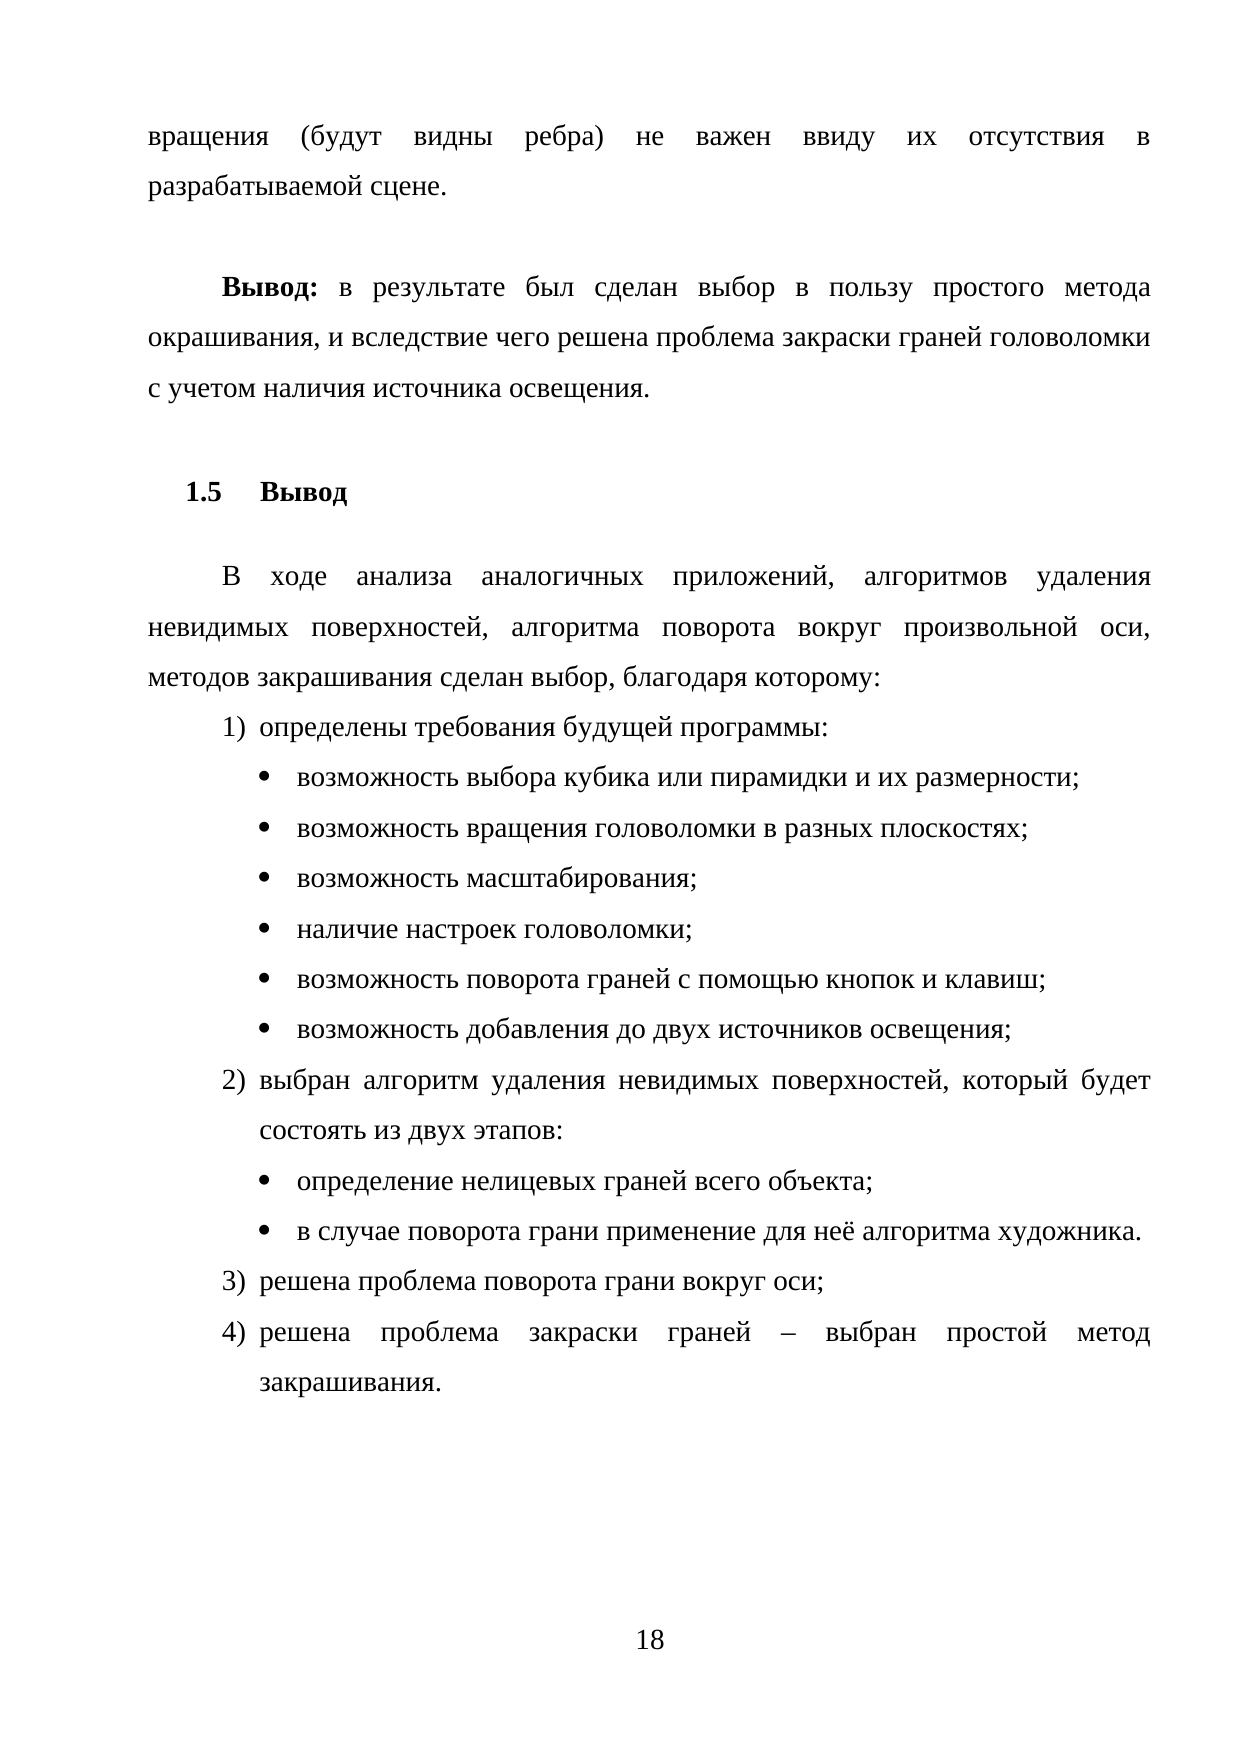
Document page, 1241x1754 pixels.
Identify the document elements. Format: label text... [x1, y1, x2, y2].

text Вывод: в результате был сделан выбор в пользу простого метода окрашивания, и вследствие чего решена проблема закраски граней головоломки с учетом наличия источника освещения. [148, 269, 1152, 403]
list возможность масштабирования; [259, 860, 1152, 894]
list решена проблема закраски граней – выбран простой метод закрашивания. [222, 1314, 1152, 1398]
list определены требования будущей программы: [222, 709, 1152, 743]
list возможность добавления до двух источников освещения; [259, 1012, 1152, 1045]
list решена проблема поворота грани вокруг оси; [222, 1263, 1152, 1297]
list возможность вращения головоломки в разных плоскостях; [259, 810, 1152, 844]
list выбран алгоритм удаления невидимых поверхностей, который будет состоять из двух этапов: [222, 1062, 1152, 1146]
list возможность выбора кубика или пирамидки и их размерности; [259, 759, 1152, 793]
list в случае поворота грани применение для неё алгоритма художника. [259, 1213, 1152, 1247]
list возможность поворота граней с помощью кнопок и клавиш; [259, 961, 1152, 995]
list определение нелицевых граней всего объекта; [259, 1163, 1152, 1196]
text В ходе анализа аналогичных приложений, алгоритмов удаления невидимых поверхностей, алгоритма поворота вокруг произвольной оси, методов закрашивания сделан выбор, благодаря которому: [148, 558, 1152, 692]
subtitle Вывод [185, 474, 1152, 508]
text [148, 118, 1152, 202]
list наличие настроек головоломки; [259, 911, 1152, 944]
